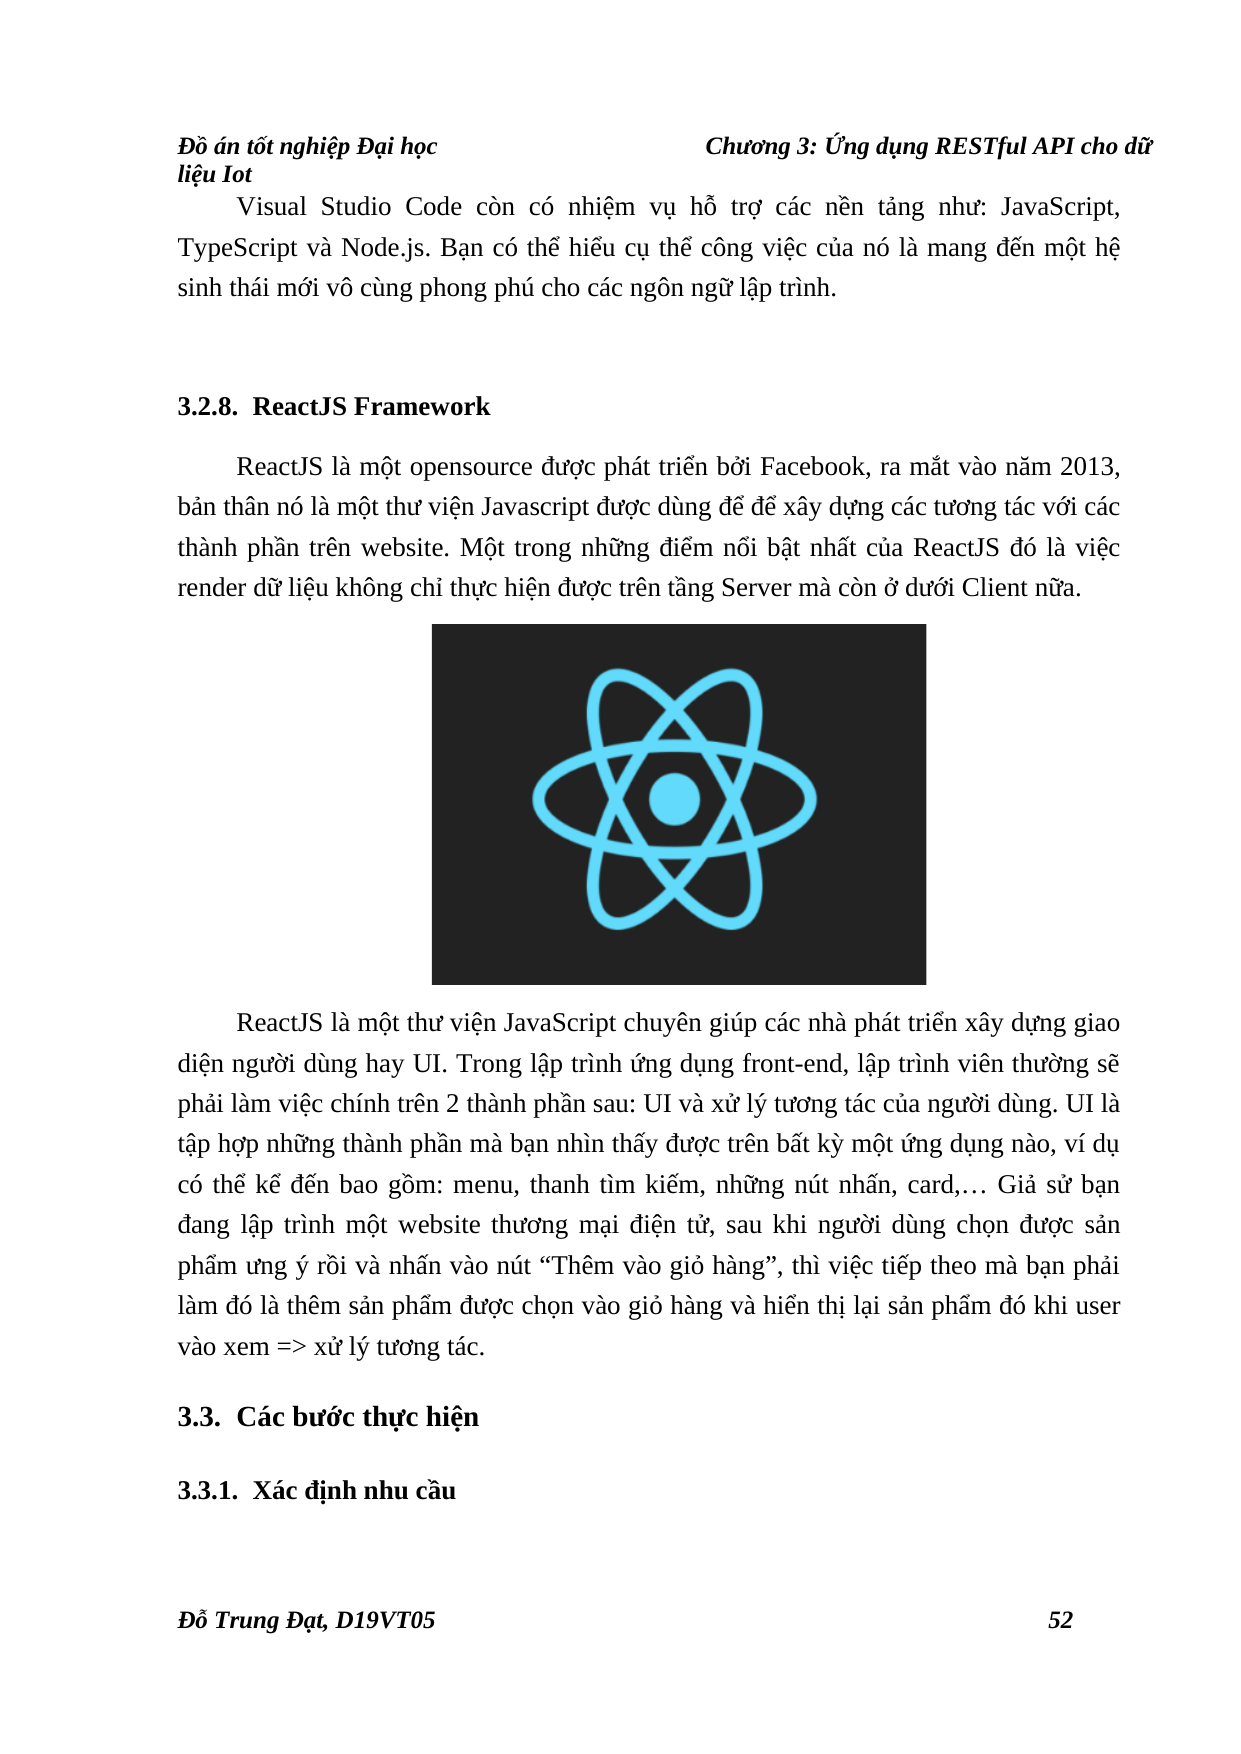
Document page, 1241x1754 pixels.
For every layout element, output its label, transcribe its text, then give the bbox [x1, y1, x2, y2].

subtitle Xác định nhu cầu [177, 1479, 1122, 1510]
subtitle ReactJS Framework [177, 389, 1122, 421]
text ReactJS là một thư viện JavaScript chuyên giúp các nhà phát triển xây dựng giao diện người dùng hay UI. Trong lập trình ứng dụng front-end, lập trình viên thường sẽ phải làm việc chính trên 2 thành phần sau: UI và xử lý tương tác của người dùng. UI là tập hợp những thành phần mà bạn nhìn thấy được trên bất kỳ một ứng dụng nào, ví dụ có thể kể đến bao gồm: menu, thanh tìm kiếm, những nút nhấn, card,… Giả sử bạn đang lập trình một website thương mại điện tử, sau khi người dùng chọn được sản phẩm ưng ý rồi và nhấn vào nút “Thêm vào giỏ hàng”, thì việc tiếp theo mà bạn phải làm đó là thêm sản phẩm được chọn vào giỏ hàng và hiển thị lại sản phẩm đó khi user vào xem => xử lý tương tác. [177, 1006, 1122, 1361]
picture [431, 624, 927, 985]
subtitle Các bước thực hiện [177, 1399, 1122, 1433]
text ReactJS là một opensource được phát triển bởi Facebook, ra mắt vào năm 2013, bản thân nó là một thư viện Javascript được dùng để để xây dựng các tương tác với các thành phần trên website. Một trong những điểm nổi bật nhất của ReactJS đó là việc render dữ liệu không chỉ thực hiện được trên tầng Server mà còn ở dưới Client nữa. [177, 450, 1122, 602]
text Visual Studio Code còn có nhiệm vụ hỗ trợ các nền tảng như: JavaScript, TypeScript và Node.js. Bạn có thể hiểu cụ thể công việc của nó là mang đến một hệ sinh thái mới vô cùng phong phú cho các ngôn ngữ lập trình. [177, 190, 1122, 302]
